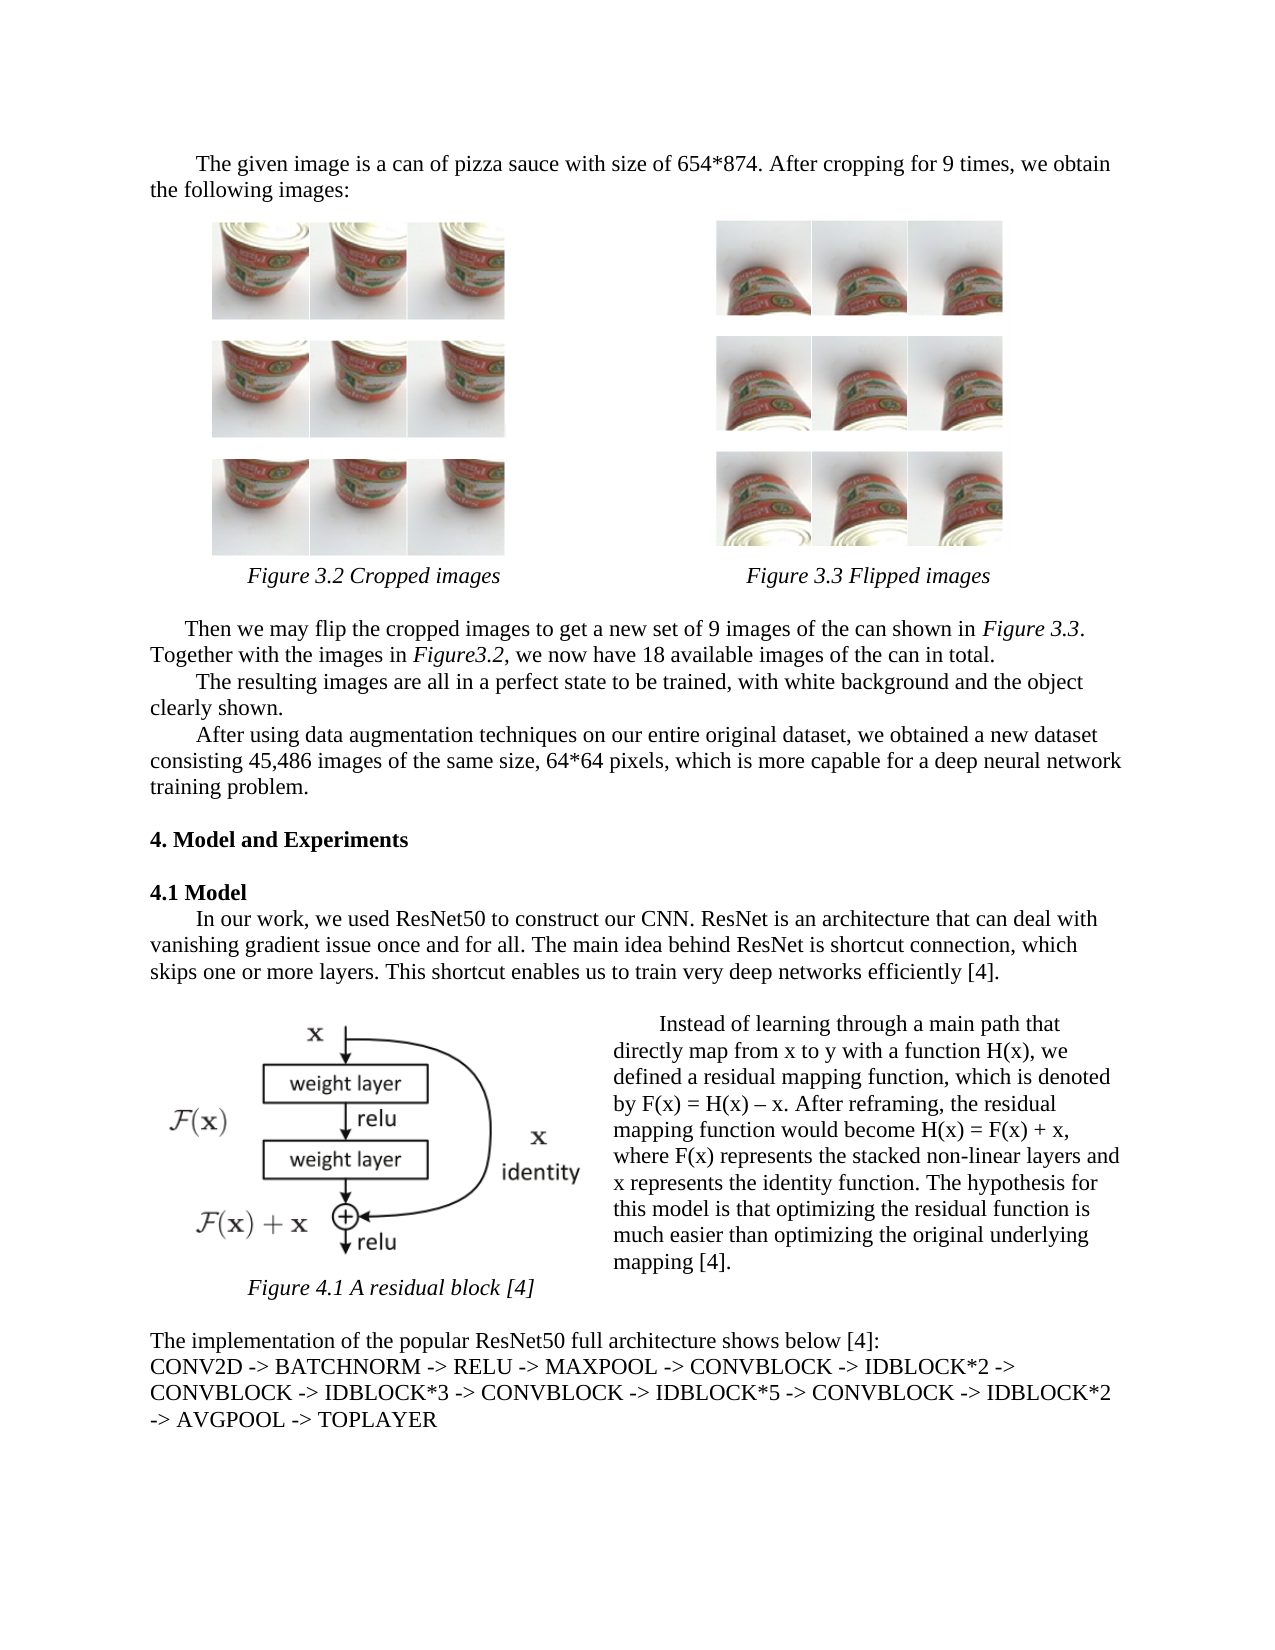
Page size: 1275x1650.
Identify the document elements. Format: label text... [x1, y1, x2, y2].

text The implementation of the popular ResNet50 full architecture shows below [4]: [150, 1327, 1125, 1353]
text 4.1 Model [150, 879, 1125, 905]
text In our work, we used ResNet50 to construct our CNN. ResNet is an architecture that can deal with vanishing gradient issue once and for all. The main idea behind ResNet is shortcut connection, which skips one or more layers. This shortcut enables us to train very deep networks efficiently [4]. [150, 905, 1125, 984]
text After using data augmentation techniques on our entire original dataset, we obtained a new dataset consisting 45,486 images of the same size, 64*64 pixels, which is more capable for a deep neural network training problem. [150, 721, 1125, 800]
text The resulting images are all in a perfect state to be trained, with white background and the object clearly shown. [150, 668, 1125, 721]
text The given image is a can of pizza sauce with size of 654*874. After cropping for 9 times, we obtain the following images: [150, 150, 1125, 203]
picture [712, 217, 1013, 552]
picture [150, 1001, 595, 1265]
picture [206, 217, 506, 563]
text CONV2D -> BATCHNORM -> RELU -> MAXPOOL -> CONVBLOCK -> IDBLOCK*2 -> CONVBLOCK -> IDBLOCK*3 -> CONVBLOCK -> IDBLOCK*5 -> CONVBLOCK -> IDBLOCK*2 -> AVGPOOL -> TOPLAYER [150, 1353, 1125, 1432]
text 4. Model and Experiments [150, 826, 1125, 852]
text Figure 4.1 A residual block [4] [150, 1274, 1125, 1300]
text Then we may flip the cropped images to get a new set of 9 images of the can shown in Figure 3.3. Together with the images in Figure3.2, we now have 18 available images of the can in total. [150, 615, 1125, 668]
